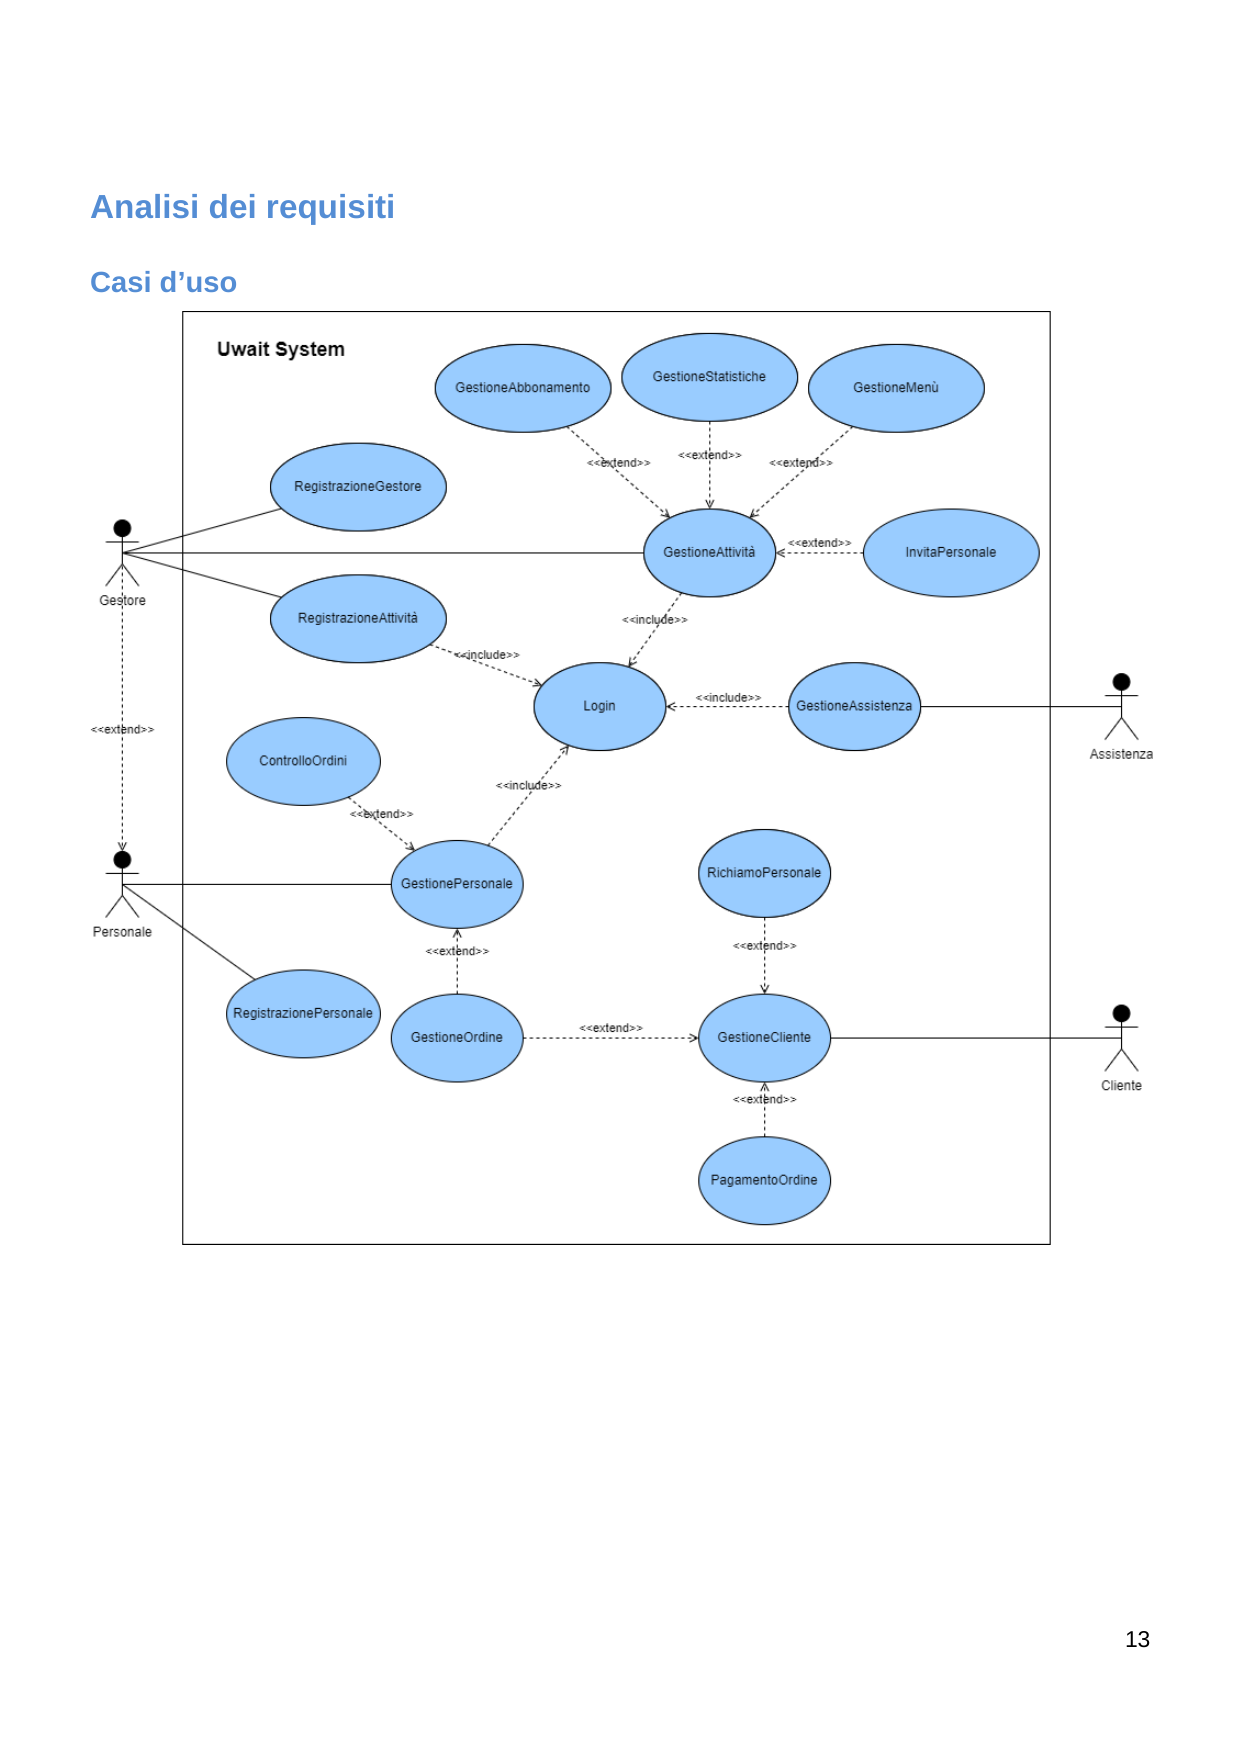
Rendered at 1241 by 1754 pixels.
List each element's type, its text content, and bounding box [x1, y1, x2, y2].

subtitle Casi d’uso [90, 265, 1149, 298]
picture [90, 311, 1154, 1245]
subtitle Analisi dei requisiti [90, 187, 1149, 226]
